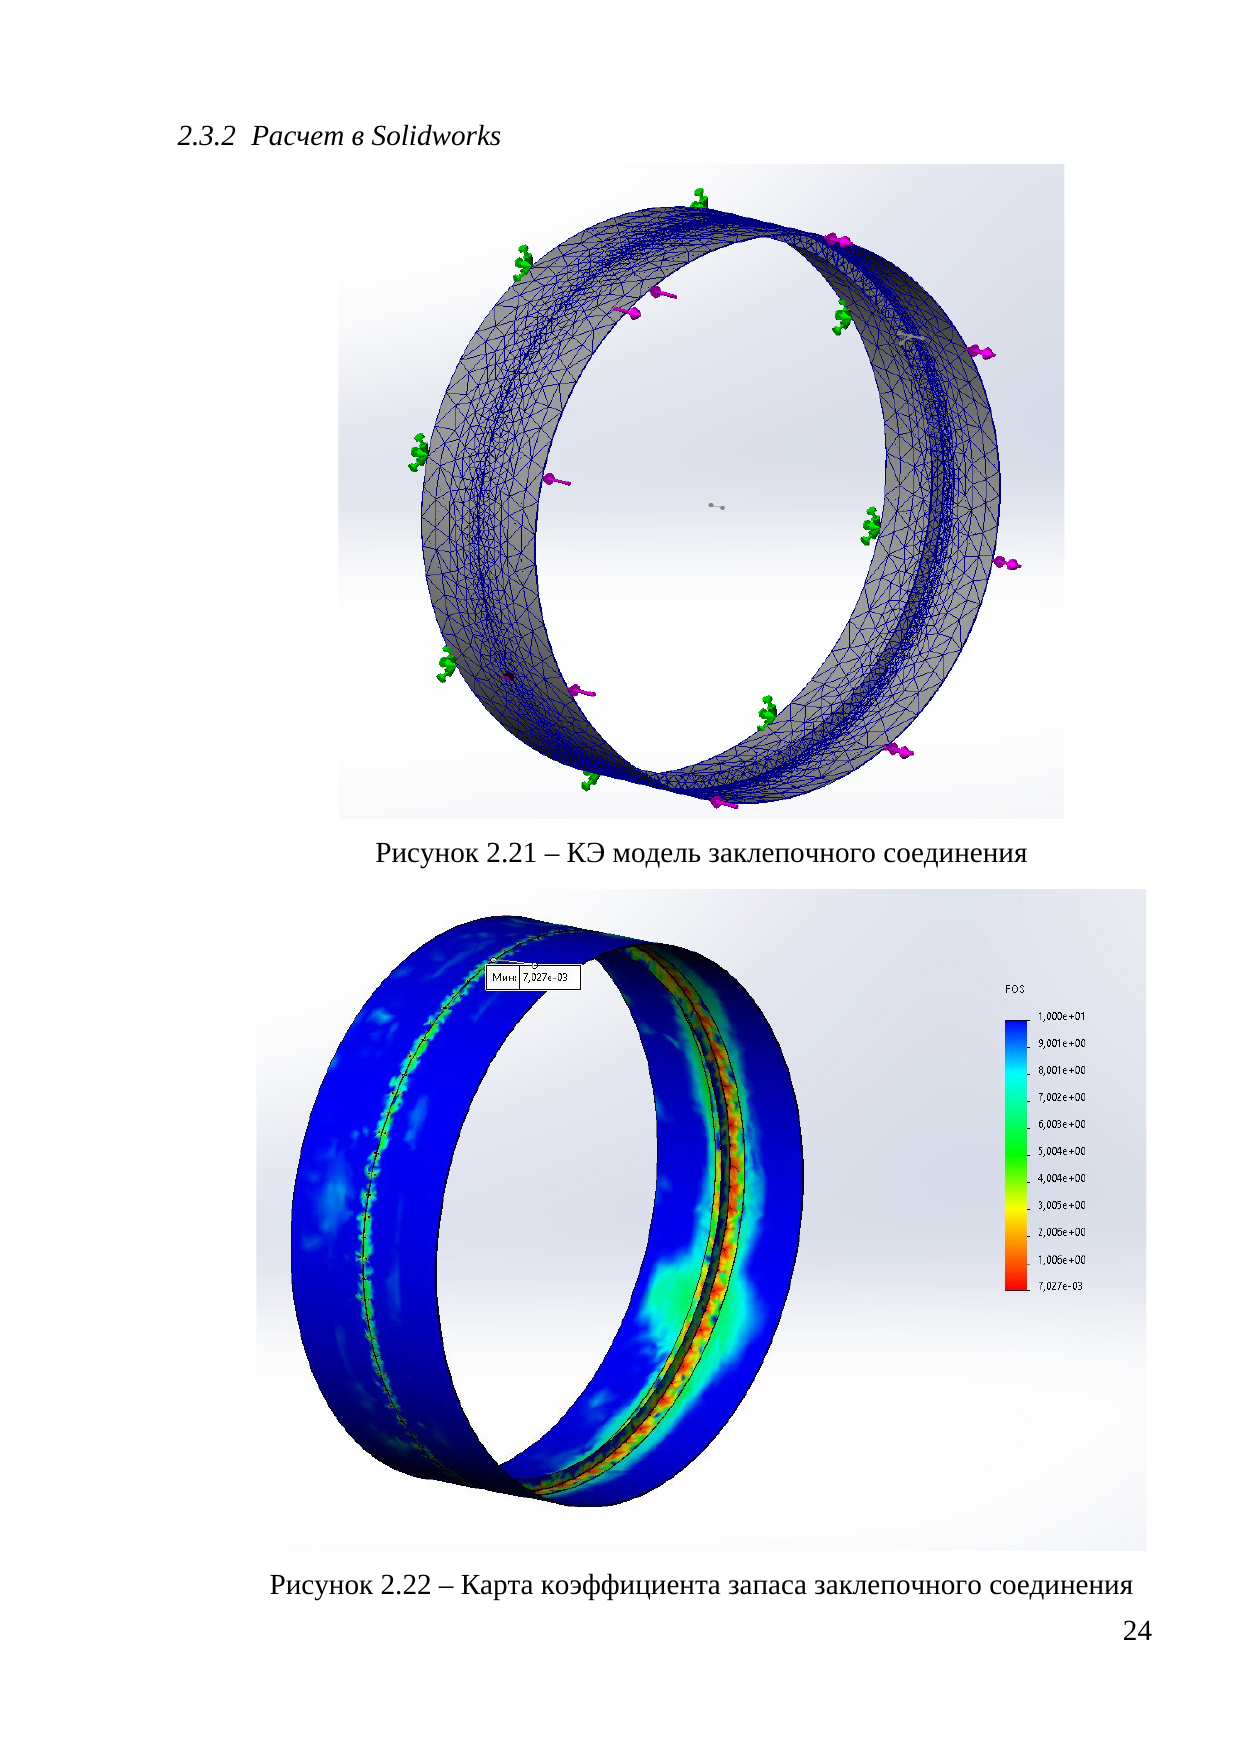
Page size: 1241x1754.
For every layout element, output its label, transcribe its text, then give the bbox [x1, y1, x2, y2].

picture [338, 164, 1065, 819]
subtitle Расчет в Solidworks [177, 118, 1152, 152]
picture [256, 889, 1147, 1551]
